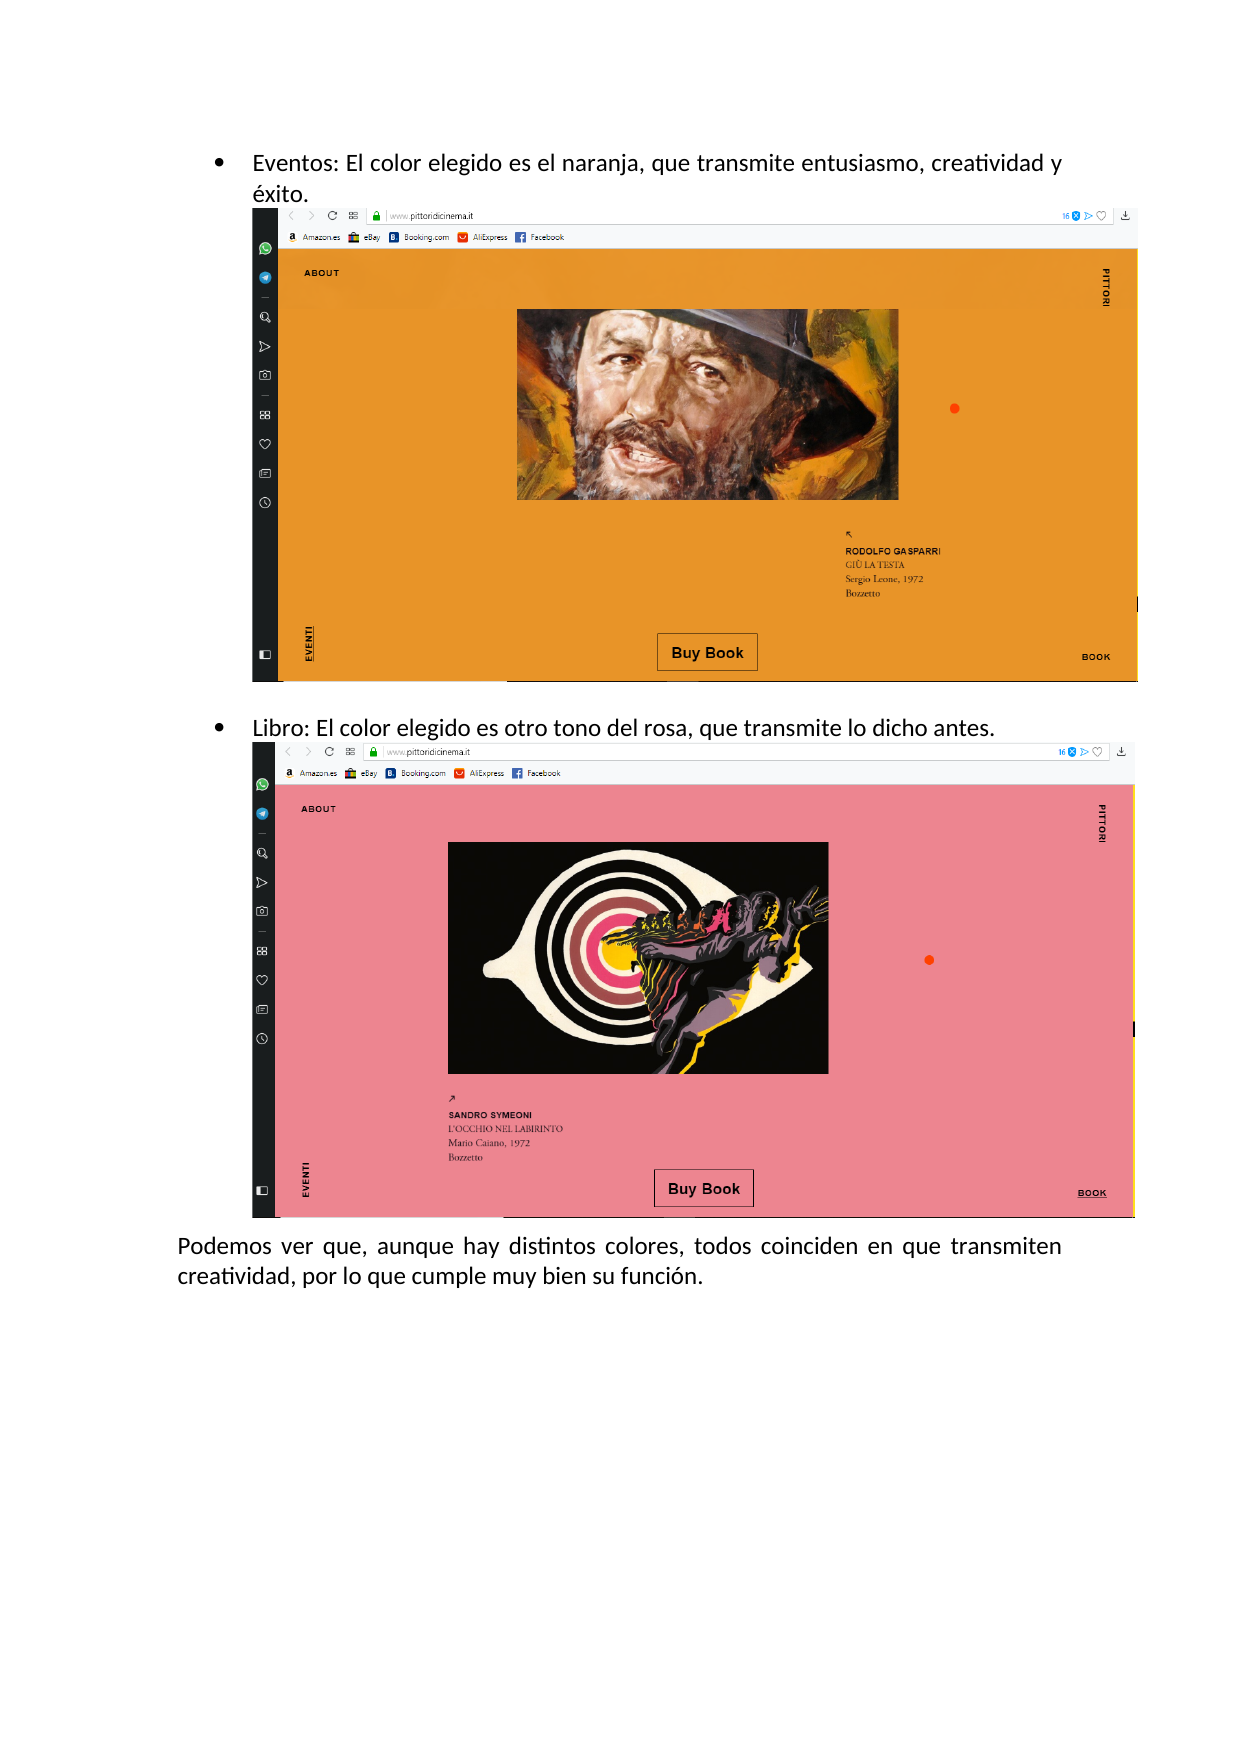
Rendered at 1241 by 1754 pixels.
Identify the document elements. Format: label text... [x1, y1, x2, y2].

text Podemos ver que, aunque hay distintos colores, todos coinciden en que transmiten creatividad, por lo que cumple muy bien su función. [177, 1230, 1063, 1291]
list Libro: El color elegido es otro tono del rosa, que transmite lo dicho antes. [215, 712, 1063, 743]
picture [252, 208, 1138, 682]
list Eventos: El color elegido es el naranja, que transmite entusiasmo, creatividad y éxito. [215, 148, 1063, 209]
picture [252, 742, 1135, 1218]
